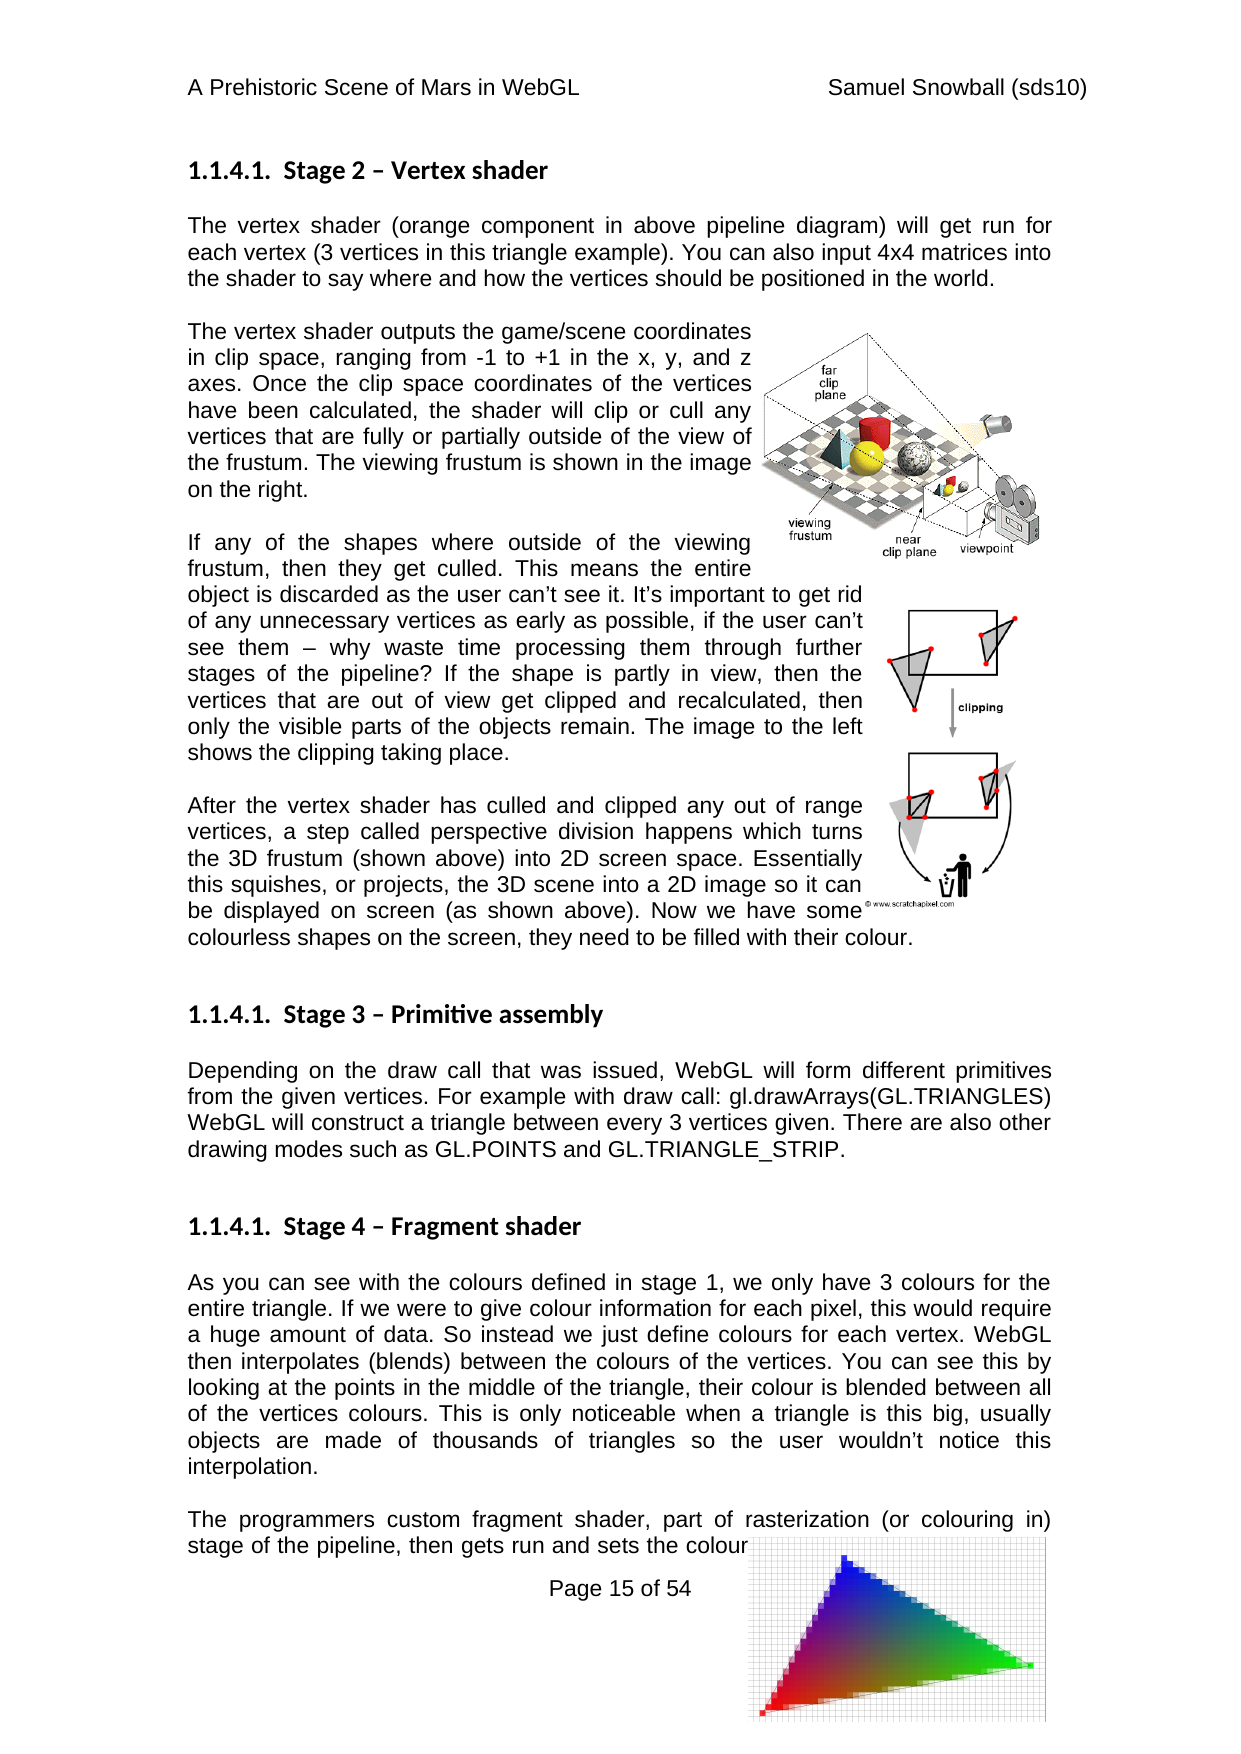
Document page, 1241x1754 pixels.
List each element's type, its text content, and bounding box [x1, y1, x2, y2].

text After the vertex shader has culled and clipped any out of range vertices, a step called perspective division happens which turns the 3D frustum (shown above) into 2D screen space. Essentially this squishes, or projects, the 3D scene into a 2D image so it can be displayed on screen (as shown above). Now we have some colourless shapes on the screen, they need to be filled with their colour. [187, 792, 1053, 950]
subtitle 1.1.4.1. Stage 4 – Fragment shader [187, 1209, 1053, 1242]
picture [748, 1558, 1046, 1722]
subtitle 1.1.4.1. Stage 2 – Vertex shader [187, 153, 1053, 186]
text As you can see with the colours defined in stage 1, we only have 3 colours for the entire triangle. If we were to give colour information for each pixel, this would require a huge amount of data. So instead we just define colours for each vertex. WebGL then interpolates (blends) between the colours of the vertices. You can see this by looking at the points in the middle of the triangle, their colour is blended between all of the vertices colours. This is only noticeable when a triangle is this big, usually objects are made of thousands of triangles so the user wouldn’t notice this interpolation. [187, 1269, 1053, 1479]
text The vertex shader outputs the game/scene coordinates in clip space, ranging from -1 to +1 in the x, y, and z axes. Once the clip space coordinates of the vertices have been calculated, the shader will clip or cull any vertices that are fully or partially outside of the view of the frustum. The viewing frustum is shown in the image on the right. [187, 318, 1053, 502]
subtitle 1.1.4.1. Stage 3 – Primitive assembly [187, 997, 1053, 1030]
picture [863, 766, 1041, 792]
text The vertex shader (orange component in above pipeline diagram) will get run for each vertex (3 vertices in this triangle example). You can also input 4x4 matrices into the shader to say where and how the vertices should be positioned in the world. [187, 212, 1053, 291]
text Depending on the draw call that was issued, WebGL will form different primitives from the given vertices. For example with draw call: gl.drawArrays(GL.TRIANGLES) WebGL will construct a triangle between every 3 vertices given. There are also other drawing modes such as GL.POINTS and GL.TRIANGLE_STRIP. [187, 1057, 1053, 1162]
picture [752, 502, 1053, 528]
text If any of the shapes where outside of the viewing frustum, then they get culled. This means the entire object is discarded as the user can’t see it. It’s important to get rid of any unnecessary vertices as early as possible, if the user can’t see them – why waste time processing them through further stages of the pipeline? If the shape is partly in view, then the vertices that are out of view get clipped and recalculated, then only the visible parts of the objects remain. The image to the left shows the clipping taking place. [187, 528, 1053, 766]
